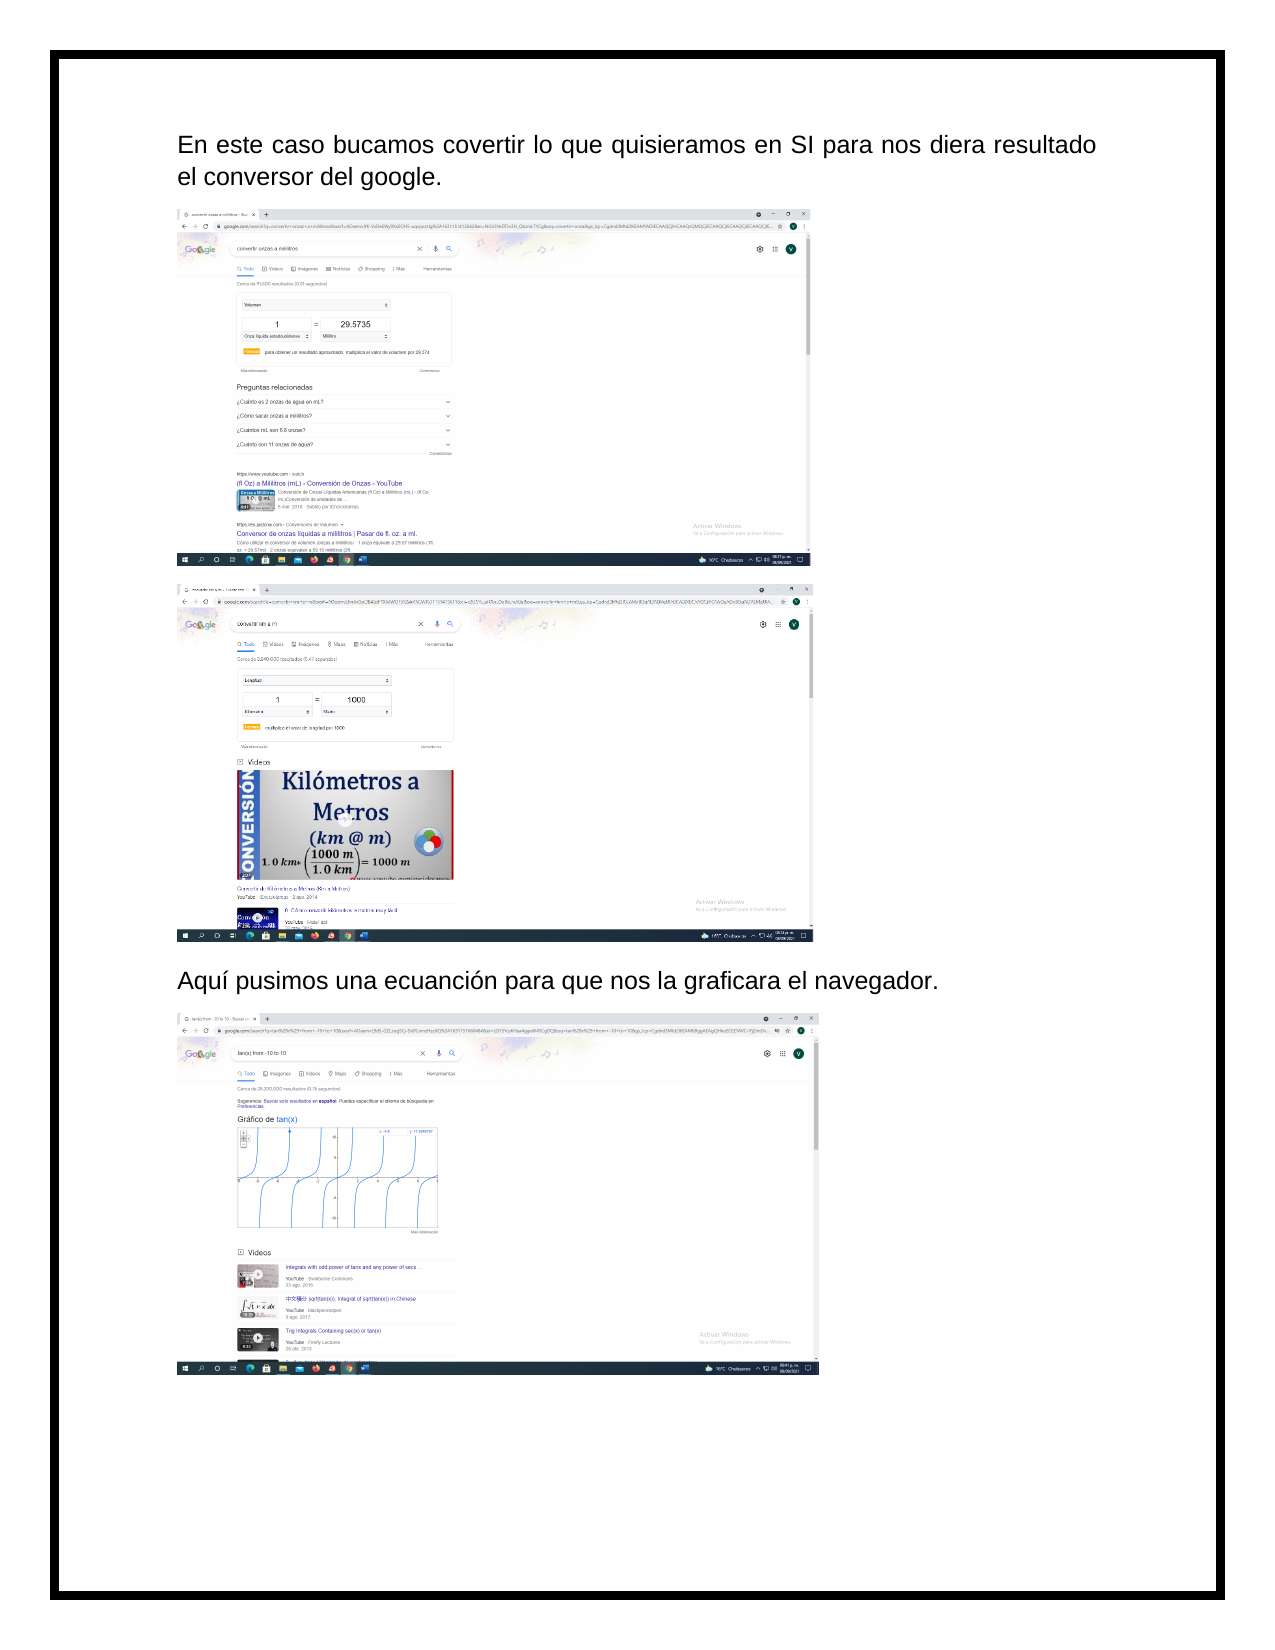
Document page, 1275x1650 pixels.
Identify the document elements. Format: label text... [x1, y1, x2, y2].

picture [177, 584, 814, 942]
text Aquí pusimos una ecuanción para que nos la graficara el navegador. [177, 966, 1098, 995]
picture [177, 209, 811, 566]
text En este caso bucamos covertir lo que quisieramos en SI para nos diera resultado el conversor del google. [177, 130, 1098, 190]
picture [177, 1013, 819, 1375]
